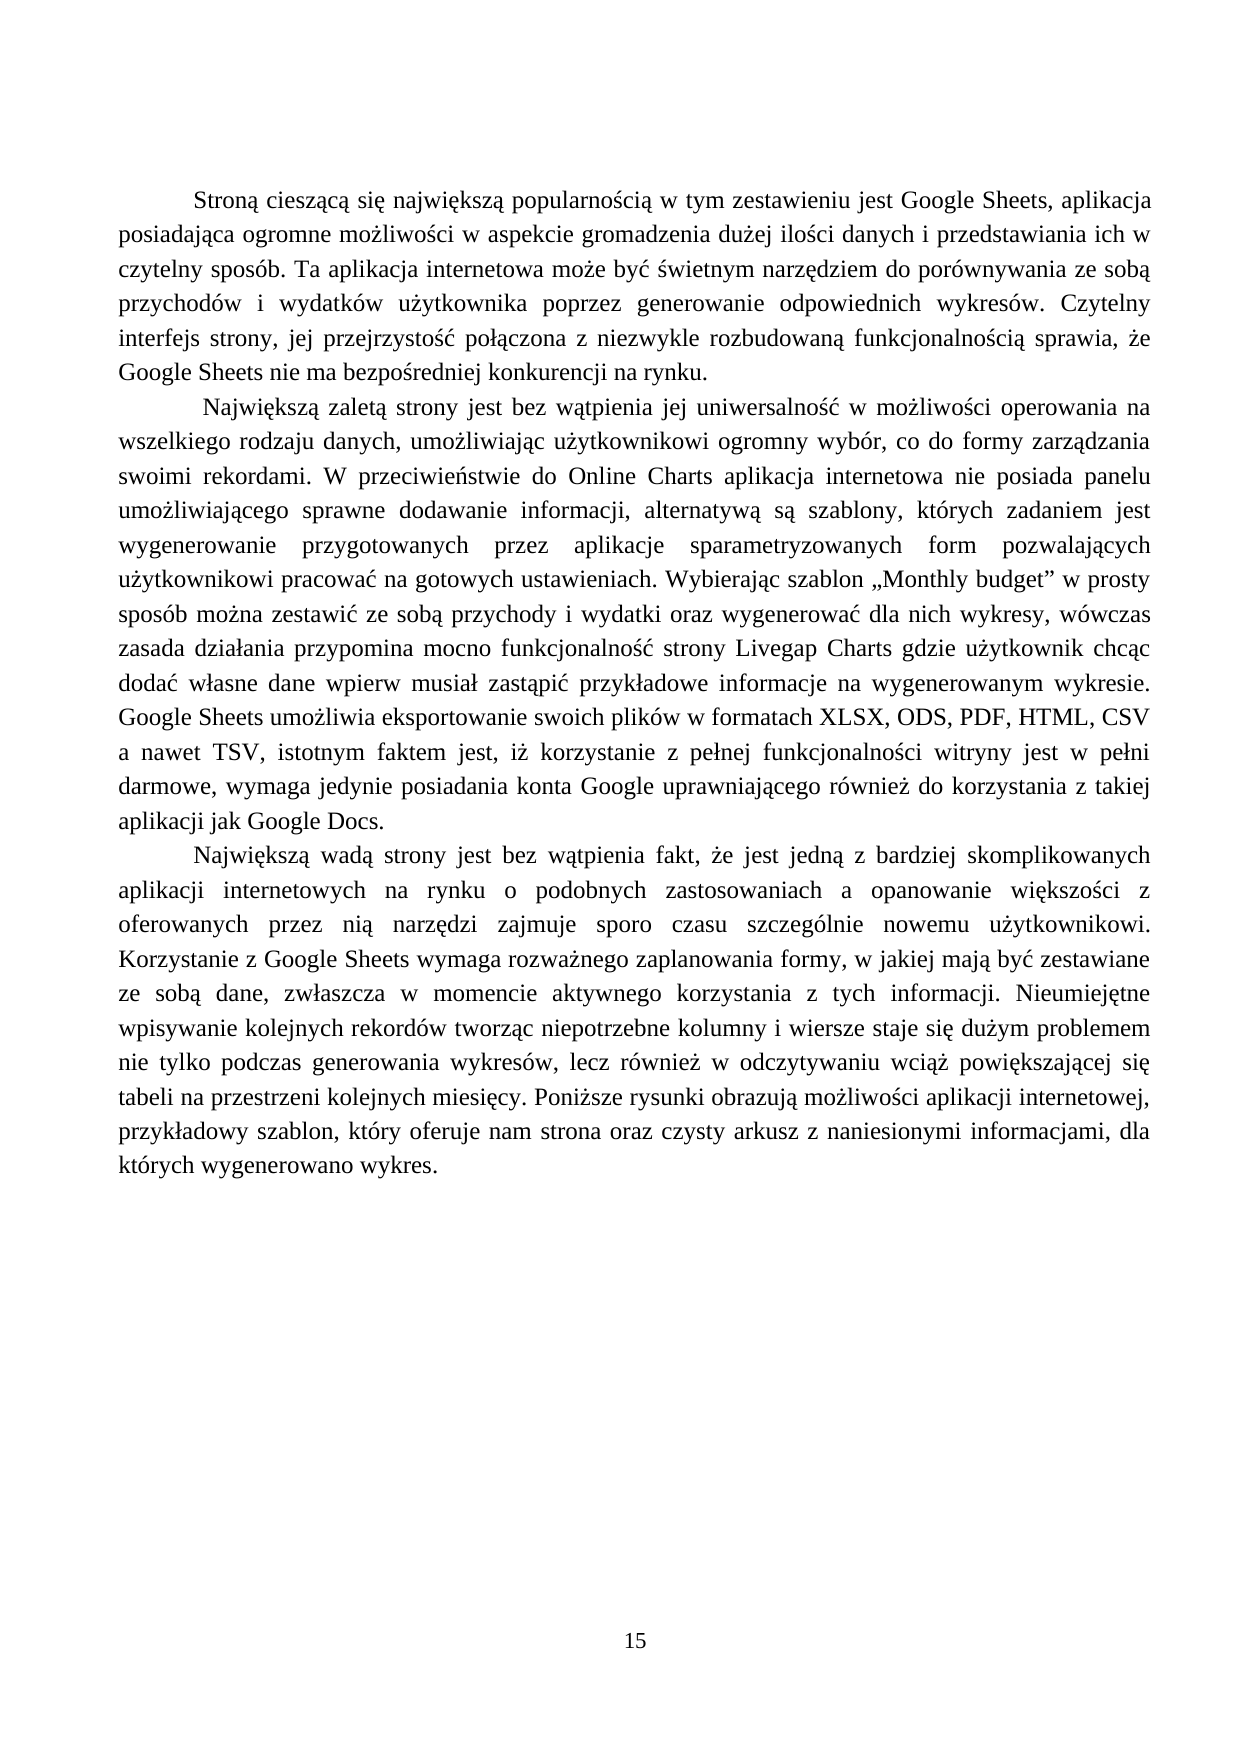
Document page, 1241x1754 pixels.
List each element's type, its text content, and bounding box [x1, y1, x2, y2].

text Największą wadą strony jest bez wątpienia fakt, że jest jedną z bardziej skomplikowanych aplikacji internetowych na rynku o podobnych zastosowaniach a opanowanie większości z oferowanych przez nią narzędzi zajmuje sporo czasu szczególnie nowemu użytkownikowi. Korzystanie z Google Sheets wymaga rozważnego zaplanowania formy, w jakiej mają być zestawiane ze sobą dane, zwłaszcza w momencie aktywnego korzystania z tych informacji. Nieumiejętne wpisywanie kolejnych rekordów tworząc niepotrzebne kolumny i wiersze staje się dużym problemem nie tylko podczas generowania wykresów, lecz również w odczytywaniu wciąż powiększającej się tabeli na przestrzeni kolejnych miesięcy. Poniższe rysunki obrazują możliwości aplikacji internetowej, przykładowy szablon, który oferuje nam strona oraz czysty arkusz z naniesionymi informacjami, dla których wygenerowano wykres. [118, 840, 1152, 1179]
text Stroną cieszącą się największą popularnością w tym zestawieniu jest Google Sheets, aplikacja posiadająca ogromne możliwości w aspekcie gromadzenia dużej ilości danych i przedstawiania ich w czytelny sposób. Ta aplikacja internetowa może być świetnym narzędziem do porównywania ze sobą przychodów i wydatków użytkownika poprzez generowanie odpowiednich wykresów. Czytelny interfejs strony, jej przejrzystość połączona z niezwykle rozbudowaną funkcjonalnością sprawia, że Google Sheets nie ma bezpośredniej konkurencji na rynku. [118, 185, 1152, 386]
text Największą zaletą strony jest bez wątpienia jej uniwersalność w możliwości operowania na wszelkiego rodzaju danych, umożliwiając użytkownikowi ogromny wybór, co do formy zarządzania swoimi rekordami. W przeciwieństwie do Online Charts aplikacja internetowa nie posiada panelu umożliwiającego sprawne dodawanie informacji, alternatywą są szablony, których zadaniem jest wygenerowanie przygotowanych przez aplikacje sparametryzowanych form pozwalających użytkownikowi pracować na gotowych ustawieniach. Wybierając szablon „Monthly budget” w prosty sposób można zestawić ze sobą przychody i wydatki oraz wygenerować dla nich wykresy, wówczas zasada działania przypomina mocno funkcjonalność strony Livegap Charts gdzie użytkownik chcąc dodać własne dane wpierw musiał zastąpić przykładowe informacje na wygenerowanym wykresie. Google Sheets umożliwia eksportowanie swoich plików w formatach XLSX, ODS, PDF, HTML, CSV a nawet TSV, istotnym faktem jest, iż korzystanie z pełnej funkcjonalności witryny jest w pełni darmowe, wymaga jedynie posiadania konta Google uprawniającego również do korzystania z takiej aplikacji jak Google Docs. [118, 392, 1152, 834]
